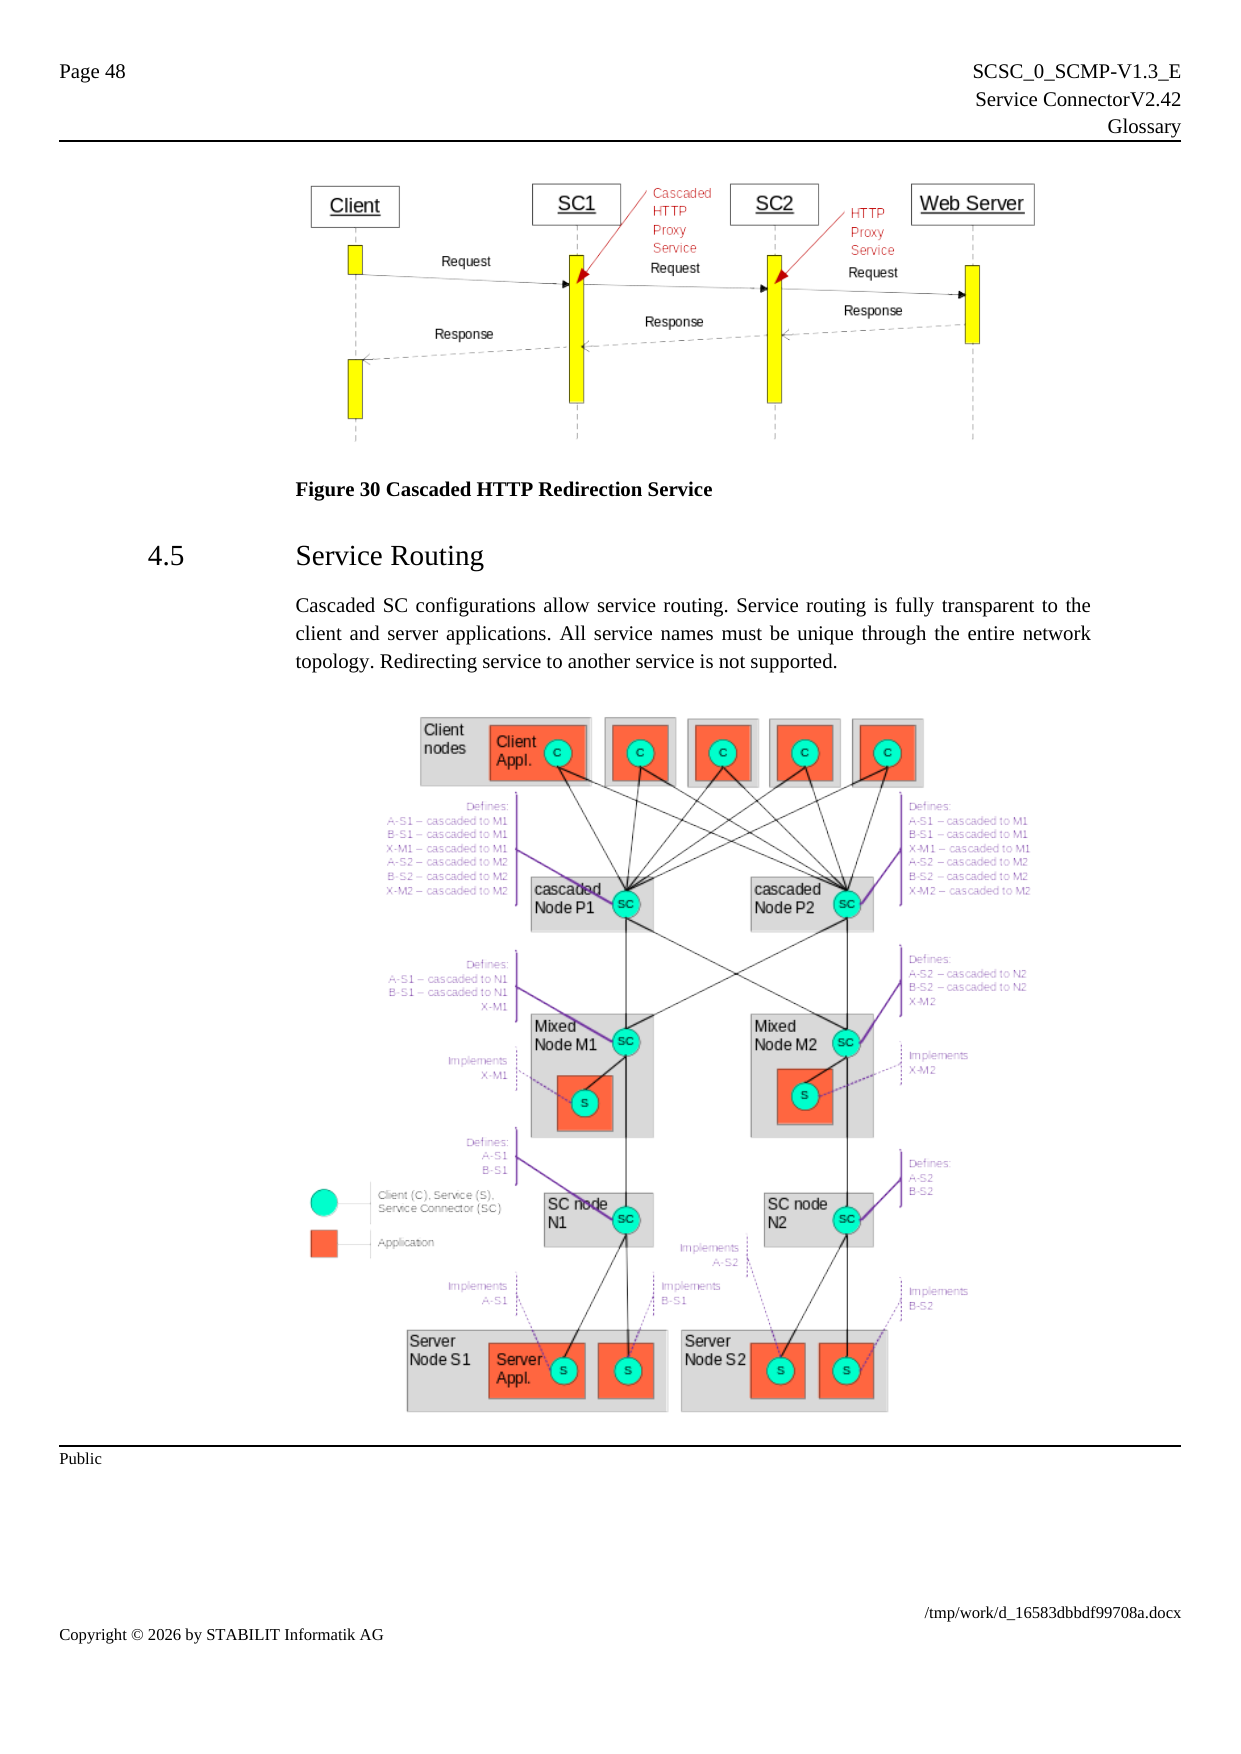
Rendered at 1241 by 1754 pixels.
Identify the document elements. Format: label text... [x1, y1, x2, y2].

subtitle Service Routing [148, 538, 1092, 572]
text Cascaded SC configurations allow service routing. Service routing is fully transparent to the client and server applications. All service names must be unique through the entire network topology. Redirecting service to another service is not supported. [295, 593, 1092, 673]
